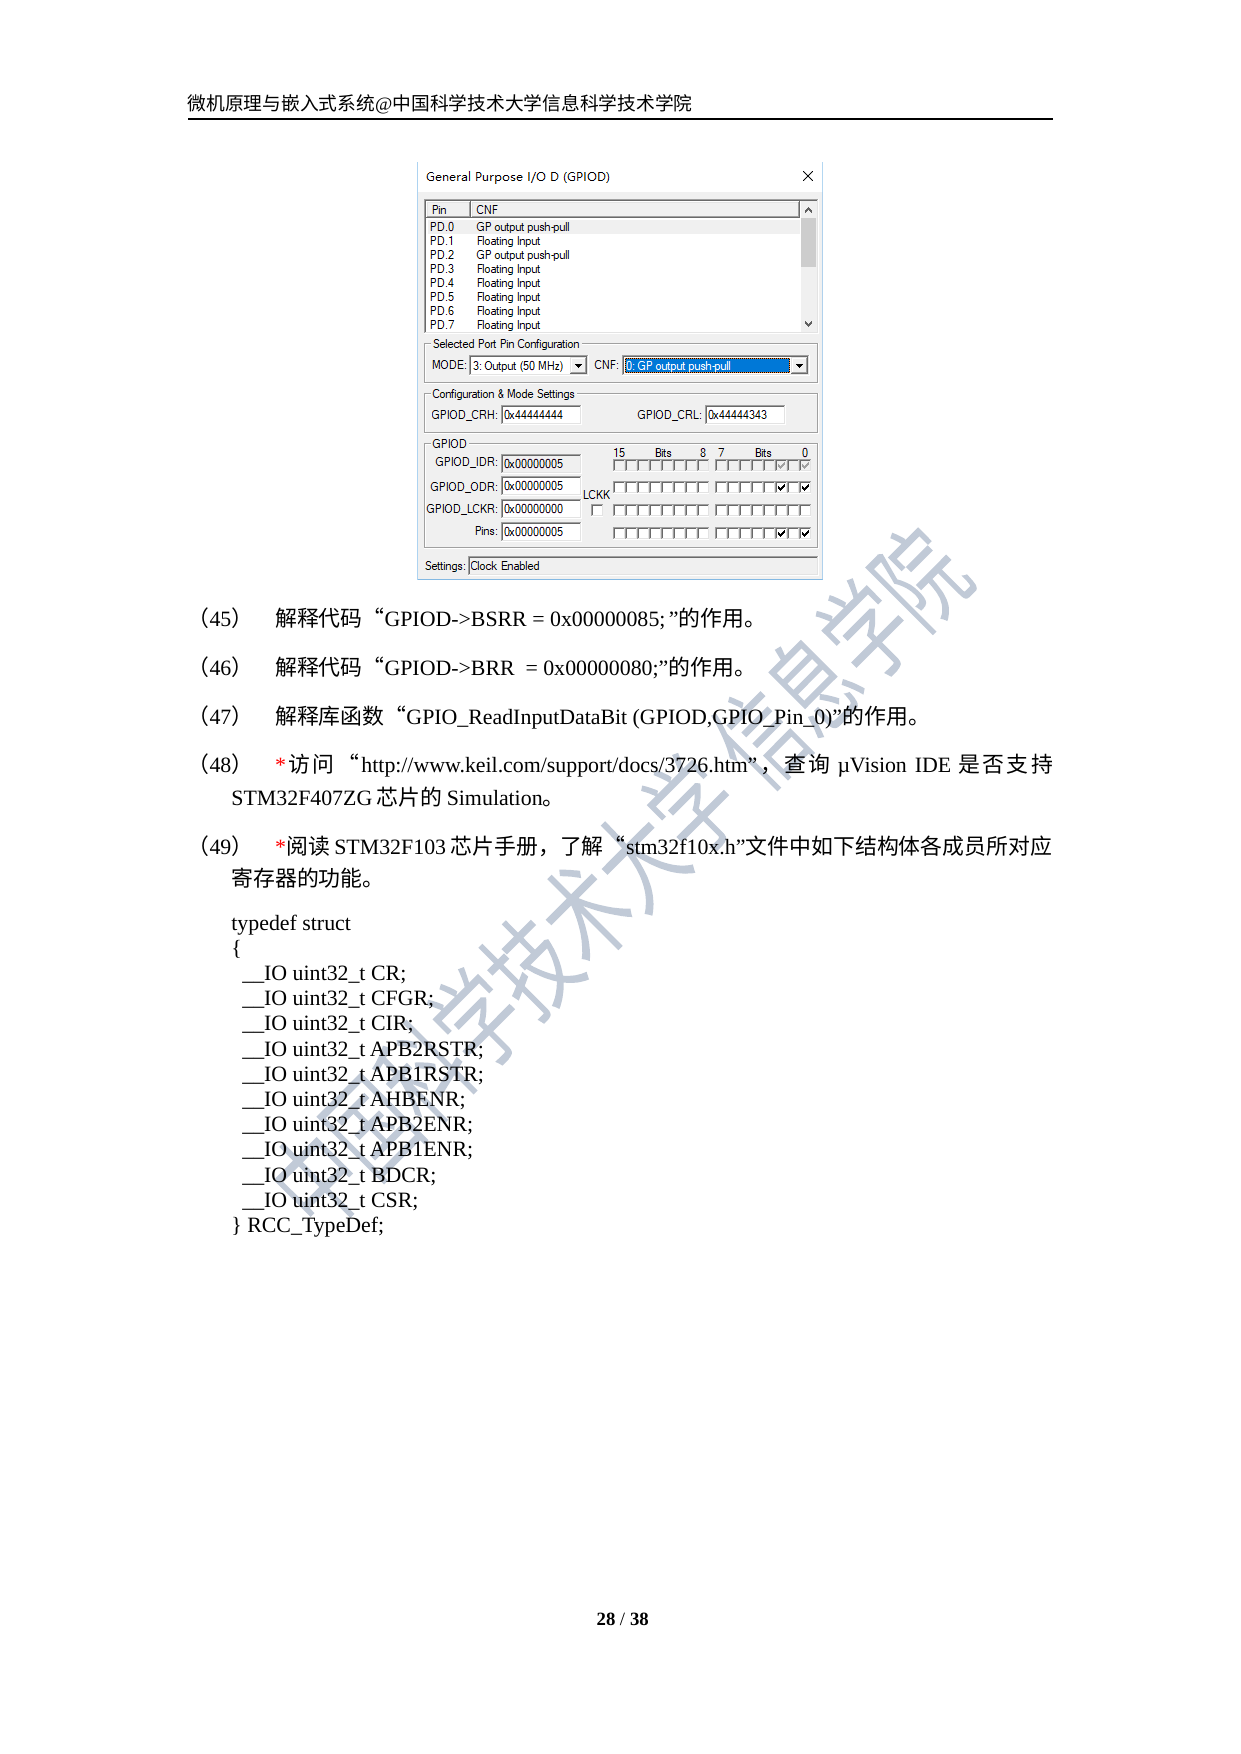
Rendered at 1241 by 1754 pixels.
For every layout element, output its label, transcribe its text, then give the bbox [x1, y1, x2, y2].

text __IO uint32_t CIR; [231, 1010, 1053, 1036]
text __IO uint32_t APB2RSTR; [231, 1036, 1053, 1061]
text __IO uint32_t CFGR; [231, 985, 1053, 1010]
text __IO uint32_t BDCR; [231, 1162, 1053, 1187]
list 解释库函数“GPIO_ReadInputDataBit (GPIOD,GPIO_Pin_0)”的作用。 [187, 698, 1053, 731]
picture [417, 162, 823, 580]
text { [231, 935, 1053, 960]
text __IO uint32_t APB1RSTR; [231, 1061, 1053, 1086]
text __IO uint32_t AHBENR; [231, 1086, 1053, 1111]
text } RCC_TypeDef; [231, 1212, 1053, 1237]
text __IO uint32_t CSR; [231, 1187, 1053, 1212]
list *访问“http://www.keil.com/support/docs/3726.htm”，查询µVision IDE是否支持STM32F407ZG芯片的Simulation。 [187, 747, 1053, 812]
list *阅读STM32F103芯片手册，了解“stm32f10x.h”文件中如下结构体各成员所对应寄存器的功能。 [187, 828, 1053, 893]
text __IO uint32_t CR; [231, 960, 1053, 985]
text typedef struct [231, 909, 1053, 935]
text __IO uint32_t APB2ENR; [231, 1111, 1053, 1136]
text __IO uint32_t APB1ENR; [231, 1136, 1053, 1162]
list 解释代码“GPIOD->BRR = 0x00000080;”的作用。 [187, 649, 1053, 682]
list 解释代码“GPIOD->BSRR = 0x00000085; ”的作用。 [187, 601, 1053, 633]
